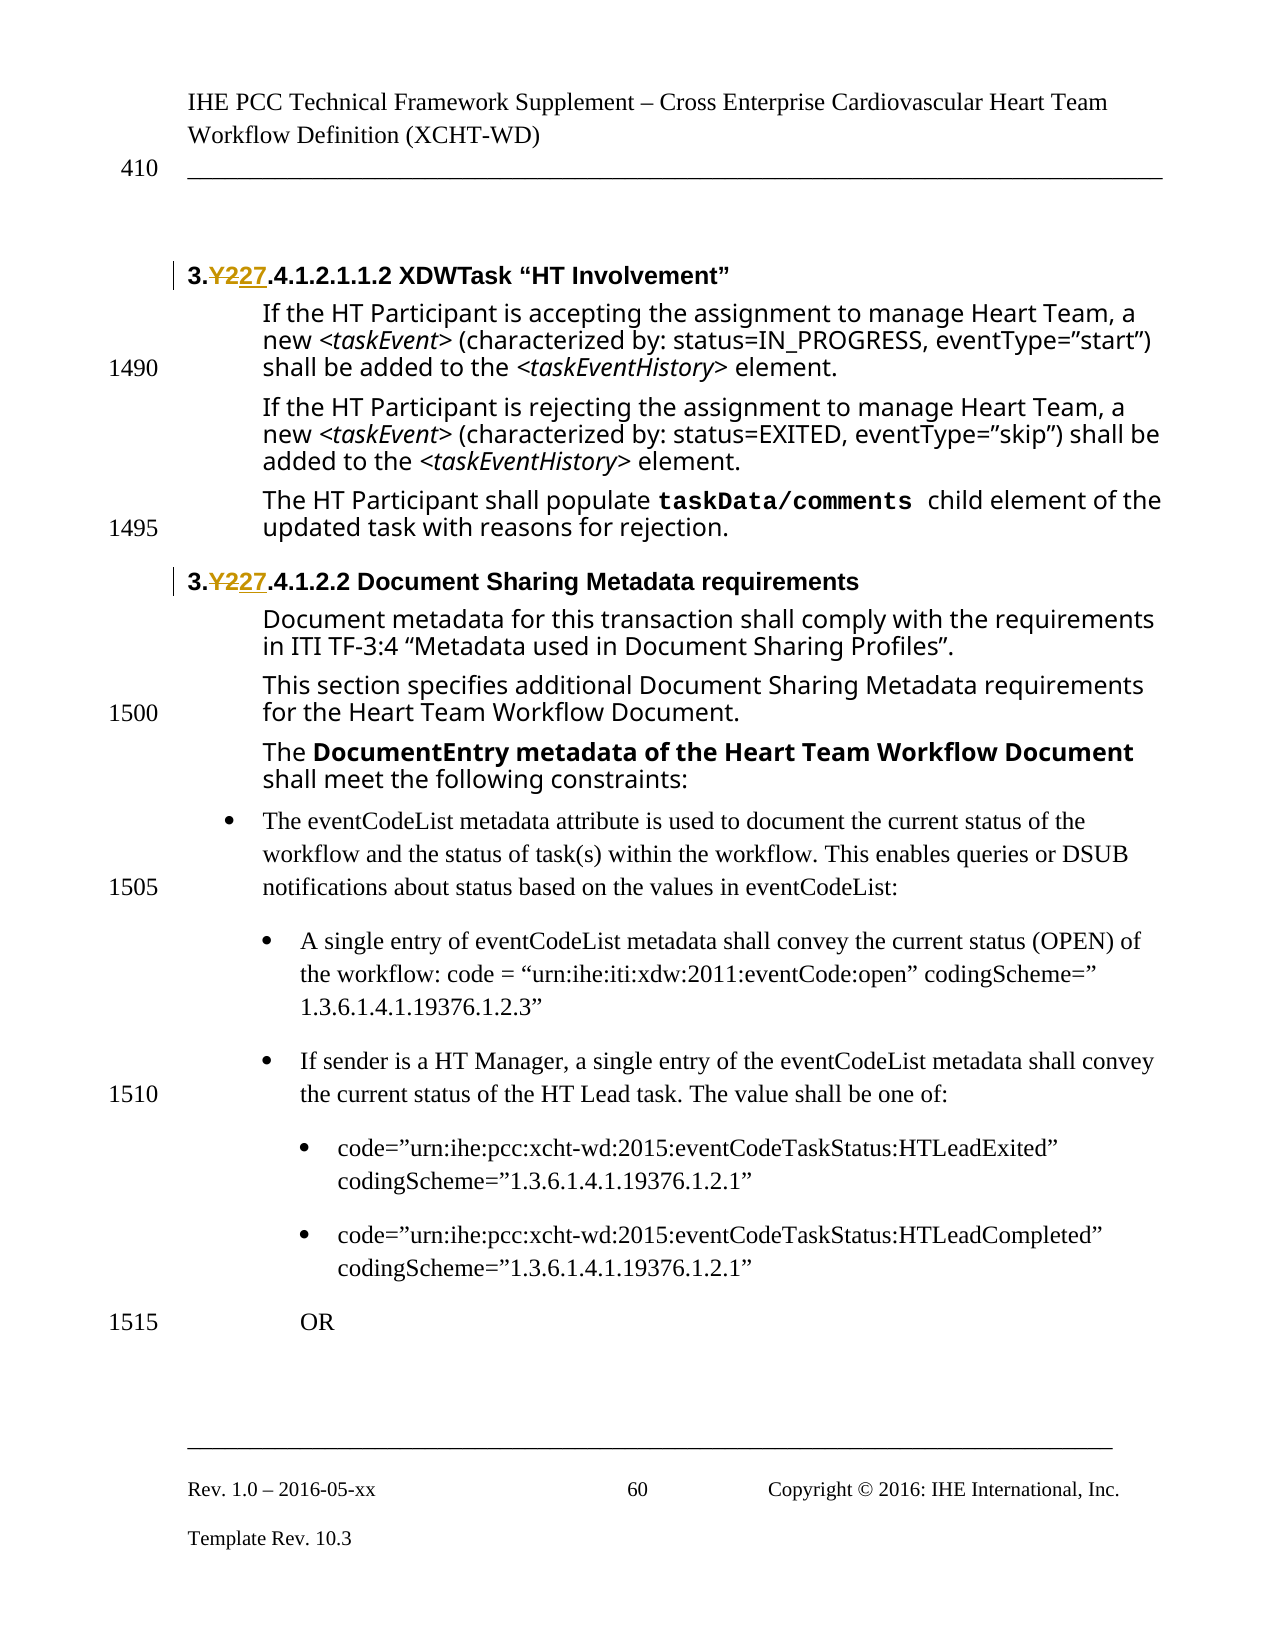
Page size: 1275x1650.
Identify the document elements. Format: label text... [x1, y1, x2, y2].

subtitle 3..4.1.2.1.1.2 XDWTask “HT Involvement” [187, 261, 1162, 290]
subtitle 3..4.1.2.2 Document Sharing Metadata requirements [187, 567, 1162, 596]
list OR [300, 1307, 1162, 1336]
text If the HT Participant is rejecting the assignment to manage Heart Team, a new <taskEvent> (characterized by: status=EXITED, eventType=”skip”) shall be added to the <taskEventHistory> element. [262, 394, 1162, 476]
list code=”urn:ihe:pcc:xcht-wd:2015:eventCodeTaskStatus:HTLeadCompleted” codingScheme=”1.3.6.1.4.1.19376.1.2.1” [300, 1220, 1162, 1282]
list A single entry of eventCodeList metadata shall convey the current status (OPEN) of the workflow: code = “urn:ihe:iti:xdw:2011:eventCode:open” codingScheme=” 1.3.6.1.4.1.19376.1.2.3” [262, 926, 1162, 1021]
text The DocumentEntry metadata of the Heart Team Workflow Document shall meet the following constraints: [262, 740, 1162, 794]
text If the HT Participant is accepting the assignment to manage Heart Team, a new <taskEvent> (characterized by: status=IN_PROGRESS, eventType=”start”) shall be added to the <taskEventHistory> element. [262, 301, 1162, 382]
list If sender is a HT Manager, a single entry of the eventCodeList metadata shall convey the current status of the HT Lead task. The value shall be one of: [262, 1046, 1162, 1108]
list The eventCodeList metadata attribute is used to document the current status of the workflow and the status of task(s) within the workflow. This enables queries or DSUB notifications about status based on the values in eventCodeList: [225, 806, 1162, 901]
text Document metadata for this transaction shall comply with the requirements in ITI TF-3:4 “Metadata used in Document Sharing Profiles”. [262, 606, 1162, 661]
text The HT Participant shall populate taskData/comments child element of the updated task with reasons for rejection. [262, 488, 1162, 542]
text This section specifies additional Document Sharing Metadata requirements for the Heart Team Workflow Document. [262, 673, 1162, 727]
list code=”urn:ihe:pcc:xcht-wd:2015:eventCodeTaskStatus:HTLeadExited” codingScheme=”1.3.6.1.4.1.19376.1.2.1” [300, 1133, 1162, 1195]
